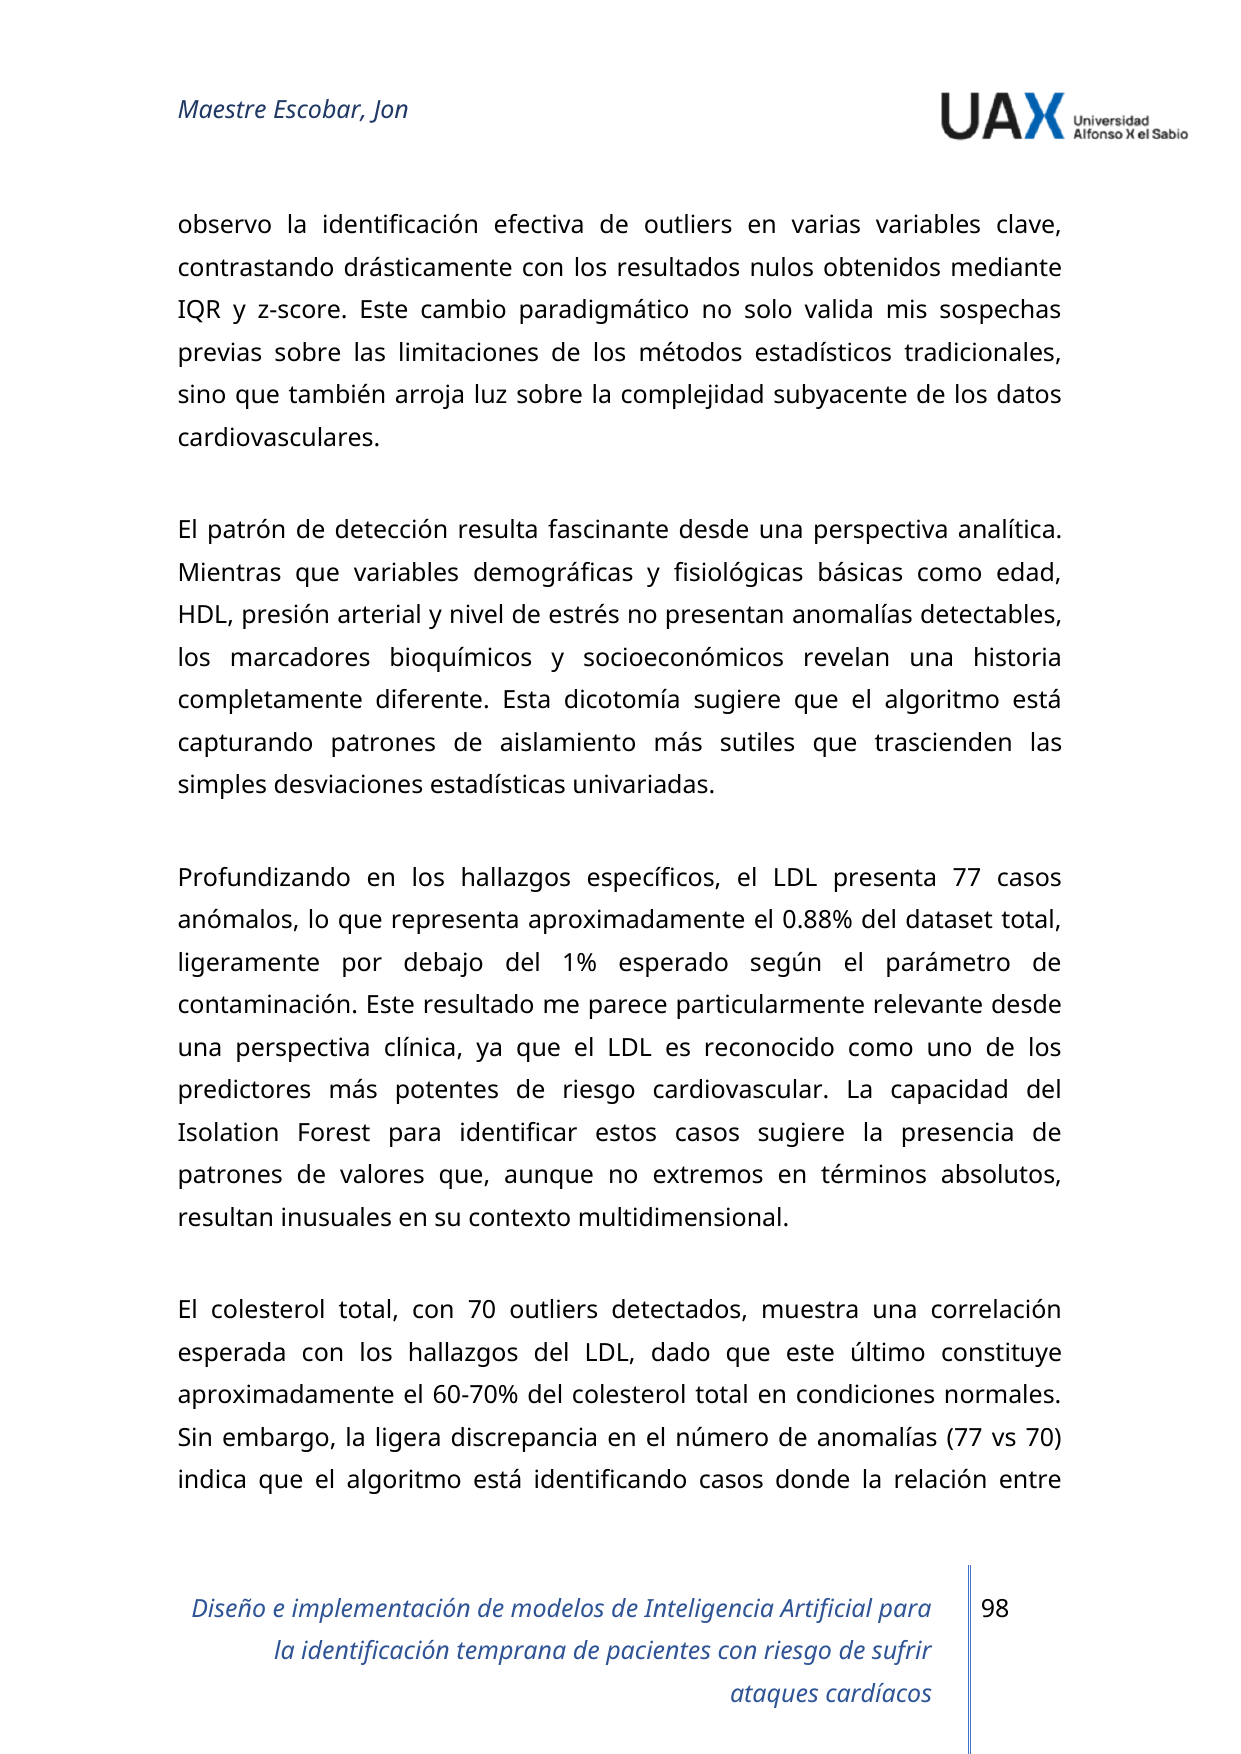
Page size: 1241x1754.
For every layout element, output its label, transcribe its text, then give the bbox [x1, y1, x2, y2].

text Profundizando en los hallazgos específicos, el LDL presenta 77 casos anómalos, lo que representa aproximadamente el 0.88% del dataset total, ligeramente por debajo del 1% esperado según el parámetro de contaminación. Este resultado me parece particularmente relevante desde una perspectiva clínica, ya que el LDL es reconocido como uno de los predictores más potentes de riesgo cardiovascular. La capacidad del Isolation Forest para identificar estos casos sugiere la presencia de patrones de valores que, aunque no extremos en términos absolutos, resultan inusuales en su contexto multidimensional. [177, 859, 1063, 1233]
text El patrón de detección resulta fascinante desde una perspectiva analítica. Mientras que variables demográficas y fisiológicas básicas como edad, HDL, presión arterial y nivel de estrés no presentan anomalías detectables, los marcadores bioquímicos y socioeconómicos revelan una historia completamente diferente. Esta dicotomía sugiere que el algoritmo está capturando patrones de aislamiento más sutiles que trascienden las simples desviaciones estadísticas univariadas. [177, 512, 1063, 801]
picture [940, 89, 1192, 144]
